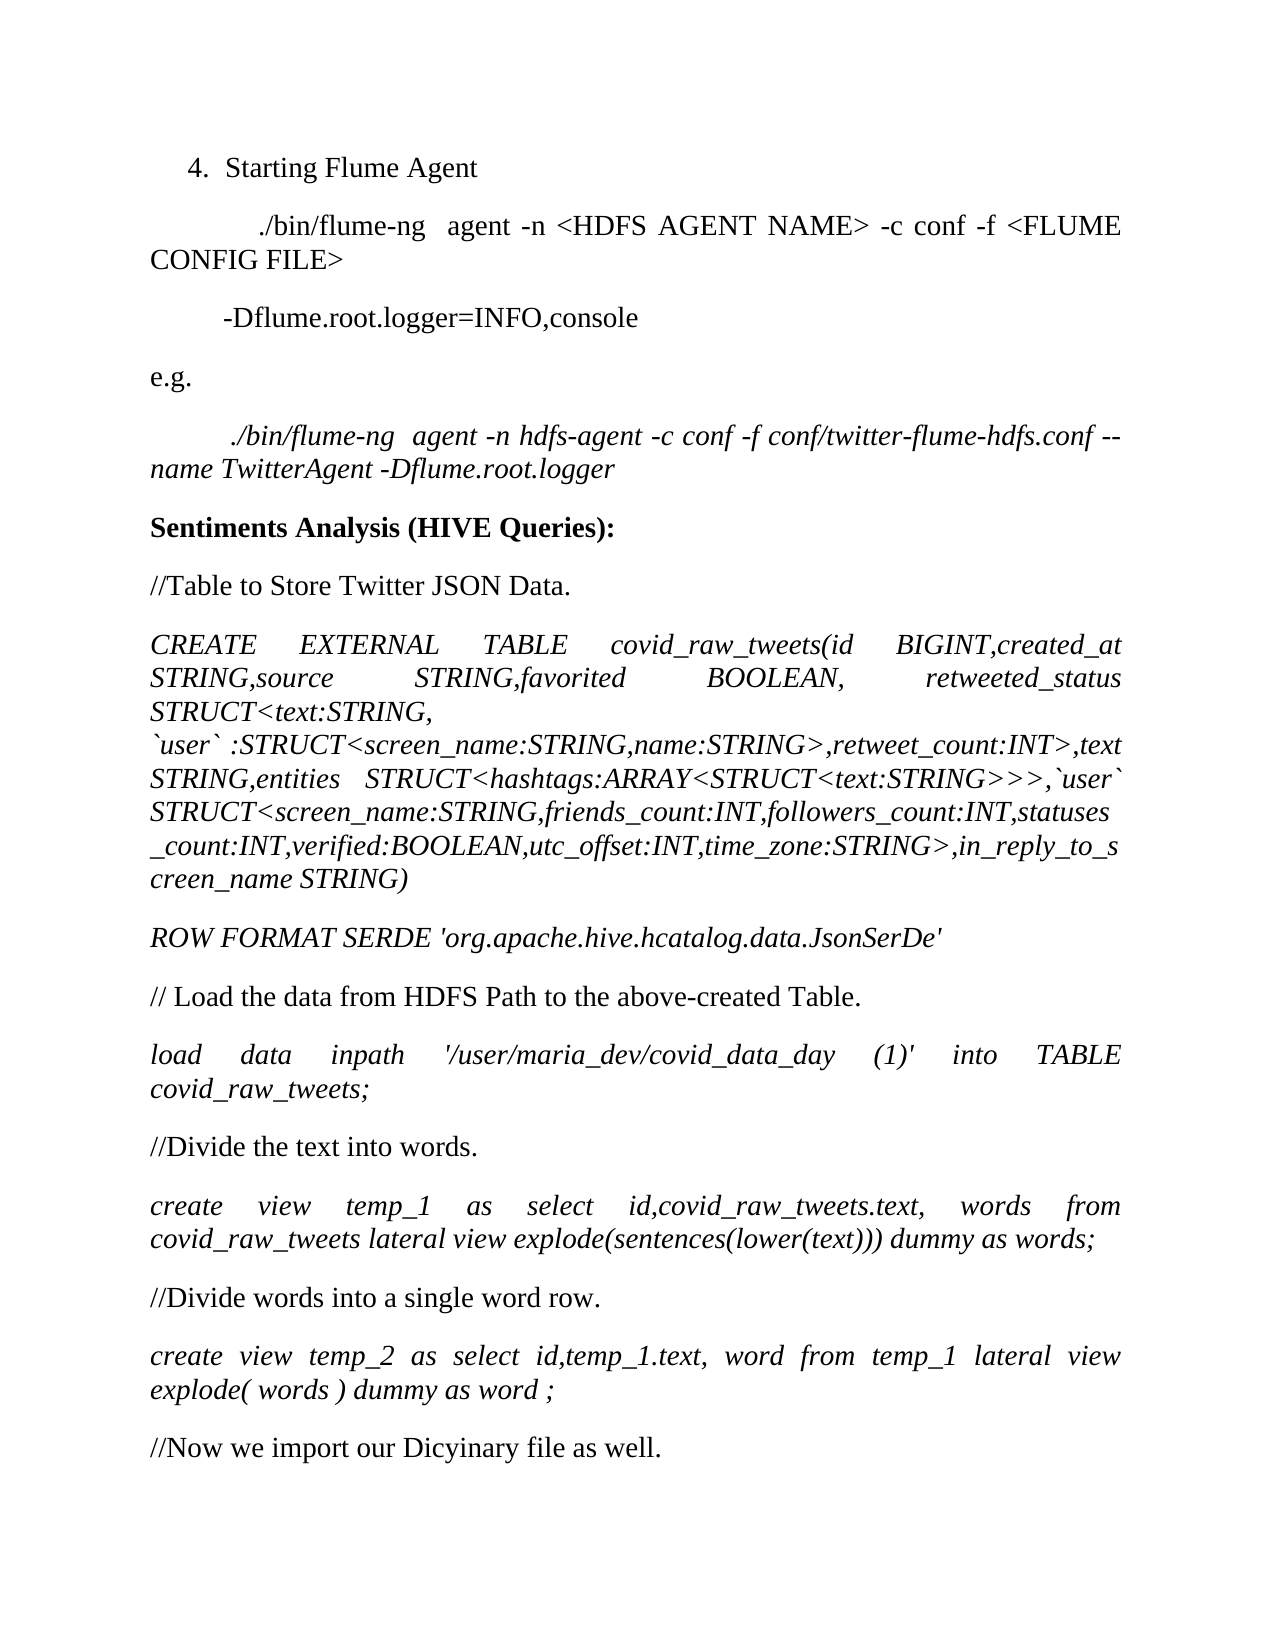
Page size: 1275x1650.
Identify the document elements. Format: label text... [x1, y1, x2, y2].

text //Divide words into a single word row. [150, 1280, 1125, 1313]
text //Table to Store Twitter JSON Data. [150, 568, 1125, 602]
text ./bin/flume-ng agent -n hdfs-agent -c conf -f conf/twitter-flume-hdfs.conf --name TwitterAgent -Dflume.root.logger [150, 418, 1125, 485]
text create view temp_1 as select id,covid_raw_tweets.text, words from covid_raw_tweets lateral view explode(sentences(lower(text))) dummy as words; [150, 1188, 1125, 1255]
text //Divide the text into words. [150, 1129, 1125, 1163]
text create view temp_2 as select id,temp_1.text, word from temp_1 lateral view explode( words ) dummy as word ; [150, 1338, 1125, 1406]
text ROW FORMAT SERDE 'org.apache.hive.hcatalog.data.JsonSerDe' [150, 920, 1125, 954]
text //Now we import our Dicyinary file as well. [150, 1431, 1125, 1464]
text ./bin/flume-ng agent -n <HDFS AGENT NAME> -c conf -f <FLUME CONFIG FILE> [150, 208, 1125, 276]
text Sentiments Analysis (HIVE Queries): [150, 510, 1125, 543]
text // Load the data from HDFS Path to the above-created Table. [150, 979, 1125, 1012]
text load data inpath '/user/maria_dev/covid_data_day (1)' into TABLE covid_raw_tweets; [150, 1037, 1125, 1104]
text -Dflume.root.logger=INFO,console [150, 301, 1125, 334]
text CREATE EXTERNAL TABLE covid_raw_tweets(id BIGINT,created_at STRING,source STRING,favorited BOOLEAN, retweeted_status STRUCT<text:STRING, `user` :STRUCT<screen_name:STRING,name:STRING>,retweet_count:INT>,text STRING,entities STRUCT<hashtags:ARRAY<STRUCT<text:STRING>>>,`user` STRUCT<screen_name:STRING,friends_count:INT,followers_count:INT,statuses_count:INT,verified:BOOLEAN,utc_offset:INT,time_zone:STRING>,in_reply_to_screen_name STRING) [150, 627, 1125, 895]
text e.g. [150, 359, 1125, 393]
list Starting Flume Agent [187, 150, 1125, 183]
